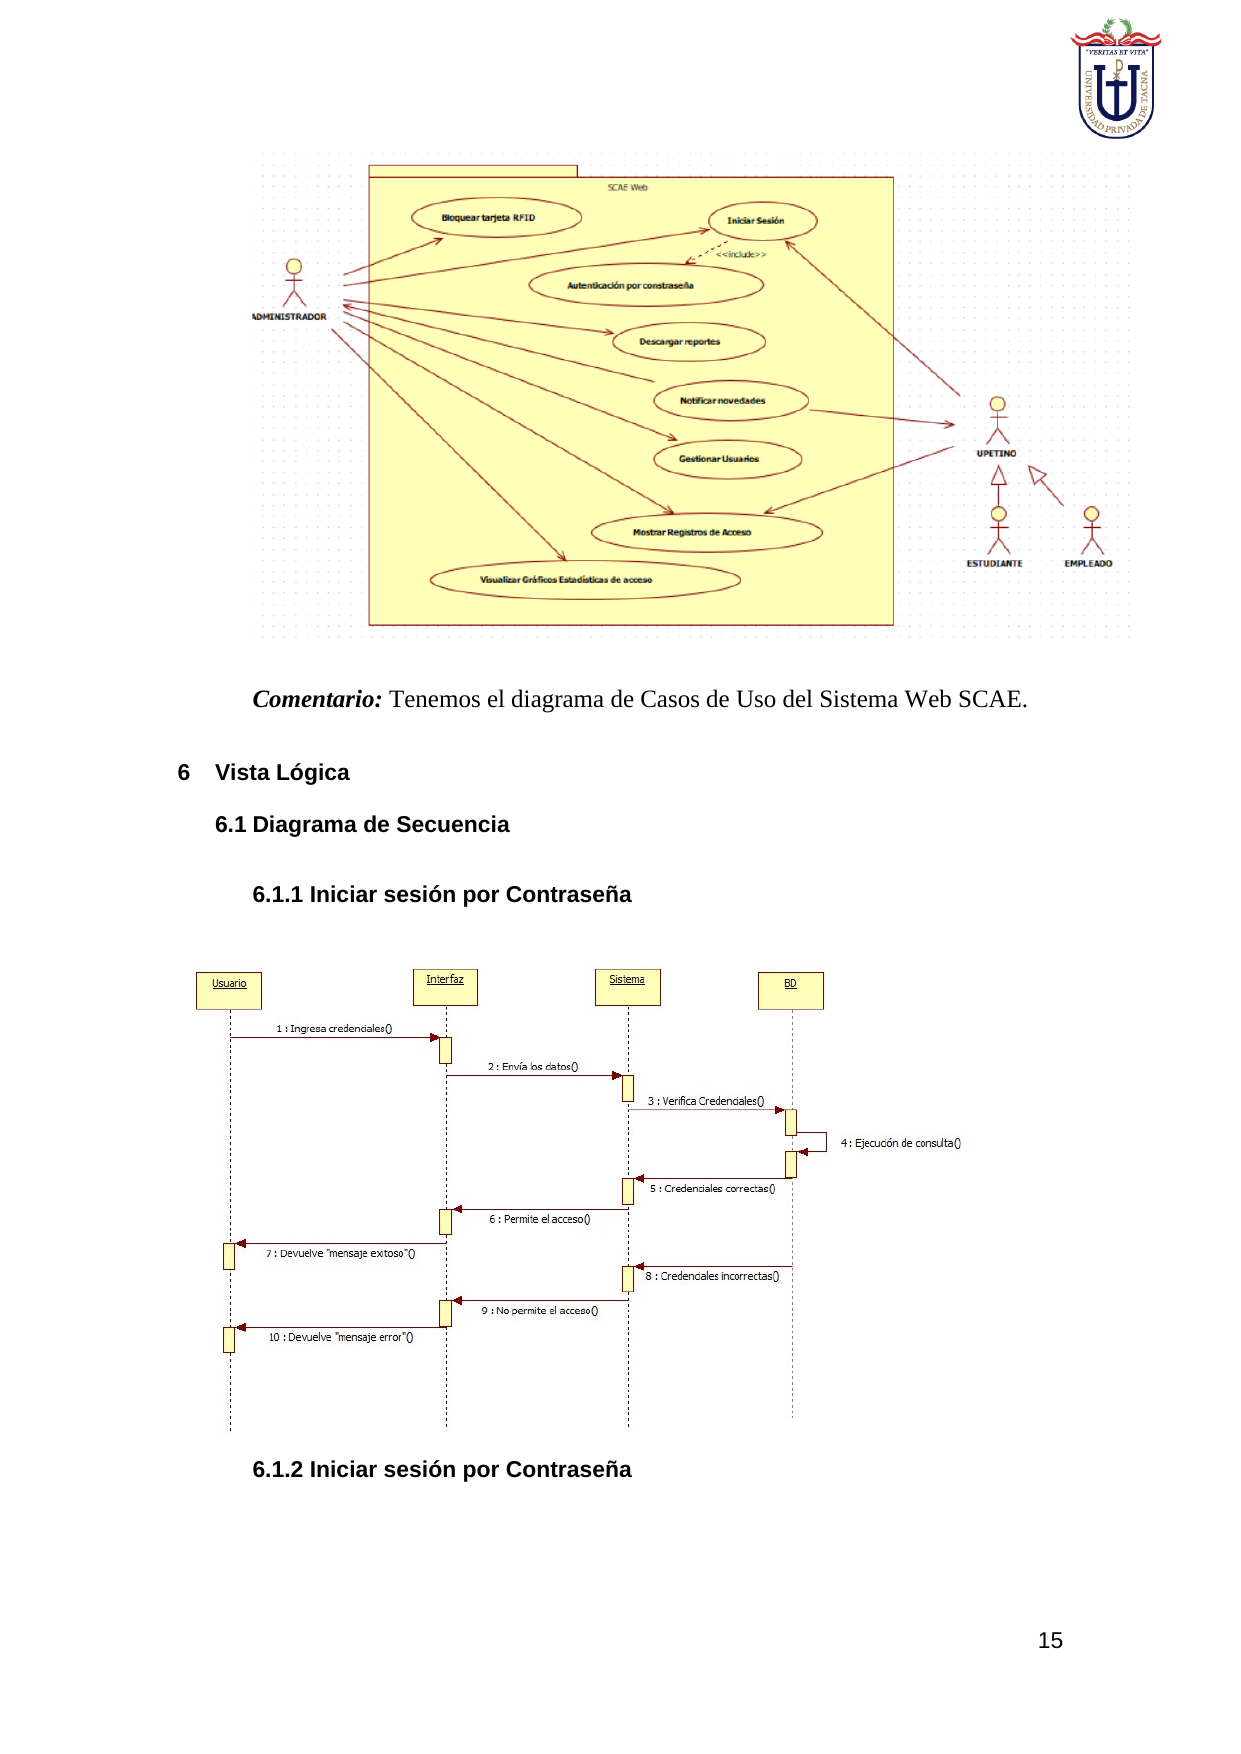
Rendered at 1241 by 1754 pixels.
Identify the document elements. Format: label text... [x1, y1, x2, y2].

picture [1070, 18, 1162, 139]
picture [177, 950, 979, 1452]
list Diagrama de Secuencia [215, 811, 1063, 838]
text 6.1.1 Iniciar sesión por Contraseña [177, 881, 1063, 907]
picture [252, 147, 1138, 642]
text Comentario: Tenemos el diagrama de Casos de Uso del Sistema Web SCAE. [177, 684, 1063, 713]
text 6.1.2 Iniciar sesión por Contraseña [177, 1456, 1063, 1482]
subtitle Vista Lógica [177, 758, 1063, 785]
